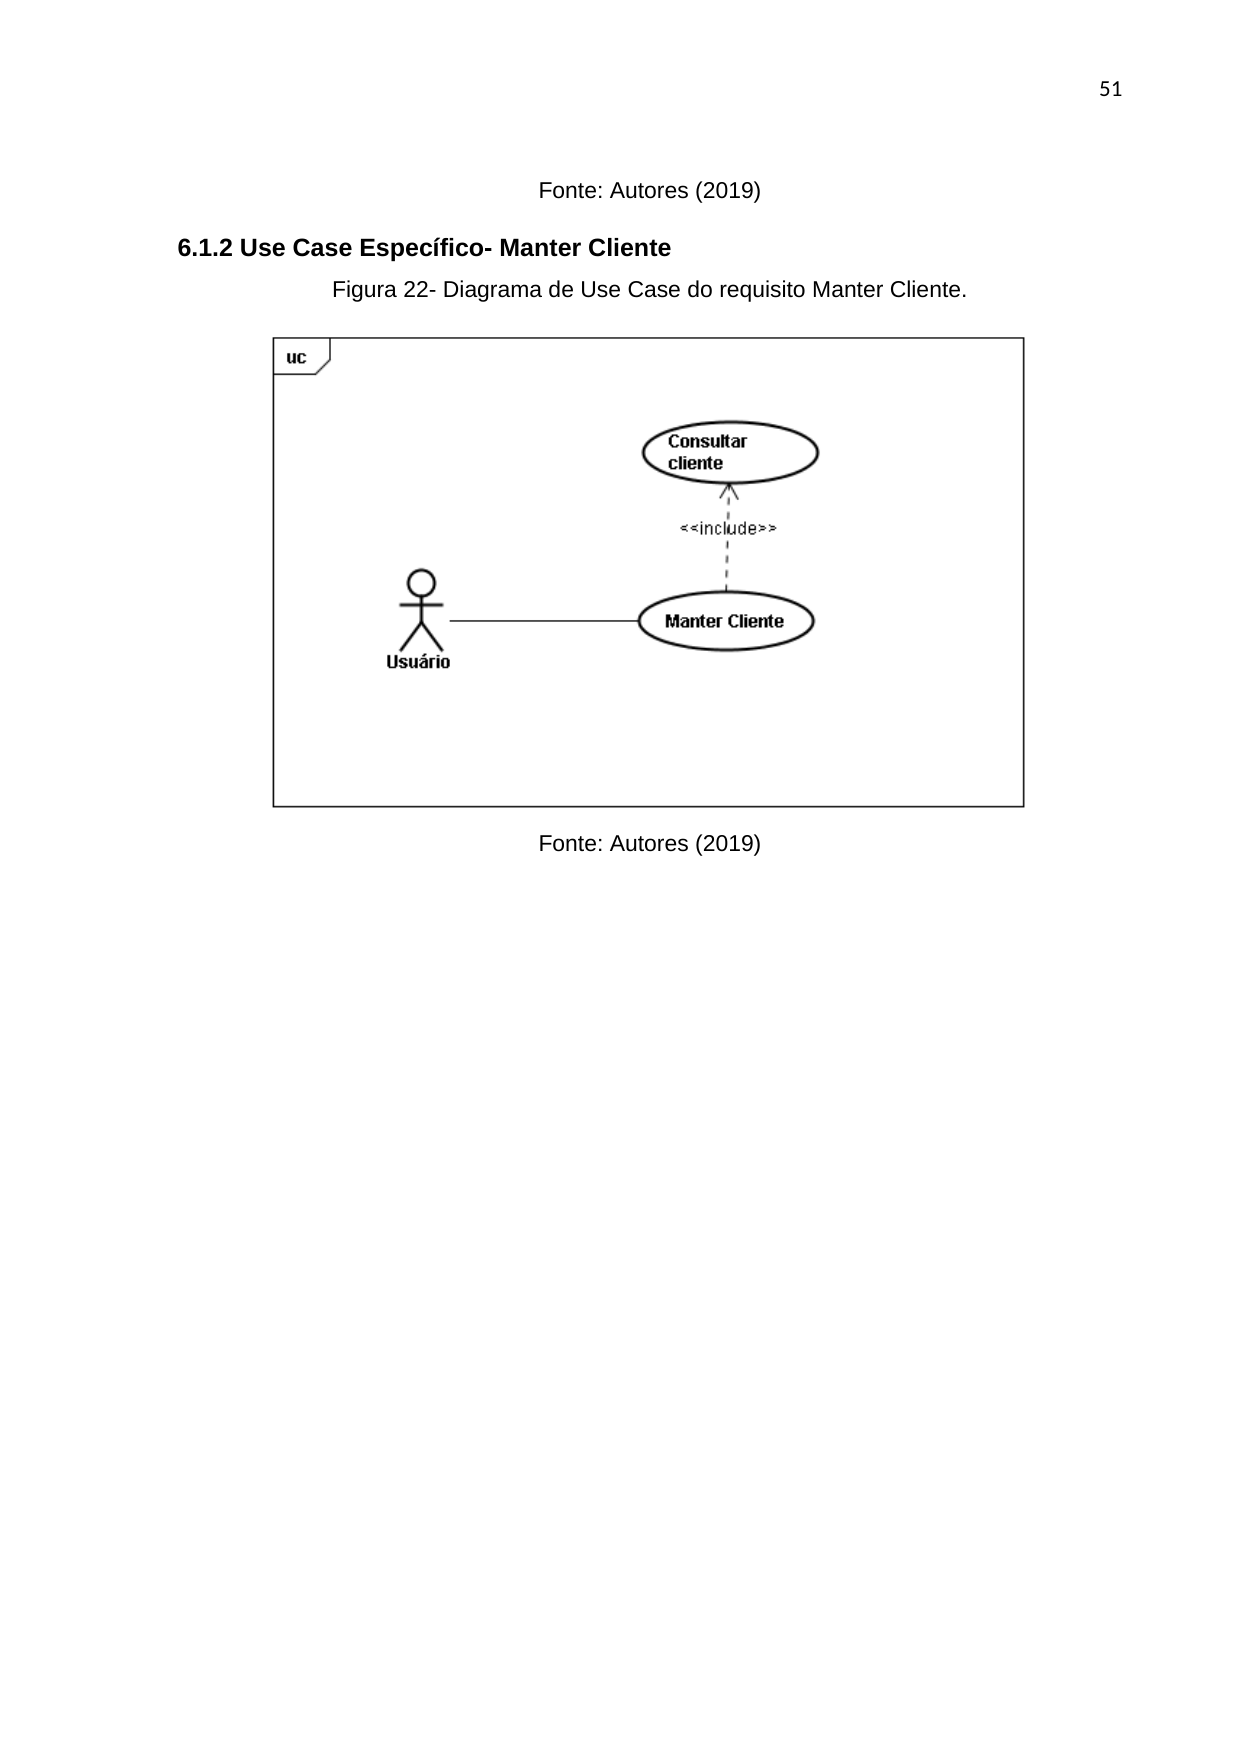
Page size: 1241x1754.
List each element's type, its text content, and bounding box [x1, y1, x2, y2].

subtitle 6.1.2 Use Case Específico- Manter Cliente [177, 233, 1122, 262]
text Fonte: Autores (2019) [177, 177, 1122, 203]
text Fonte: Autores (2019) [177, 830, 1122, 857]
text Figura 22- Diagrama de Use Case do requisito Manter Cliente. [177, 276, 1122, 303]
picture [270, 336, 1029, 812]
